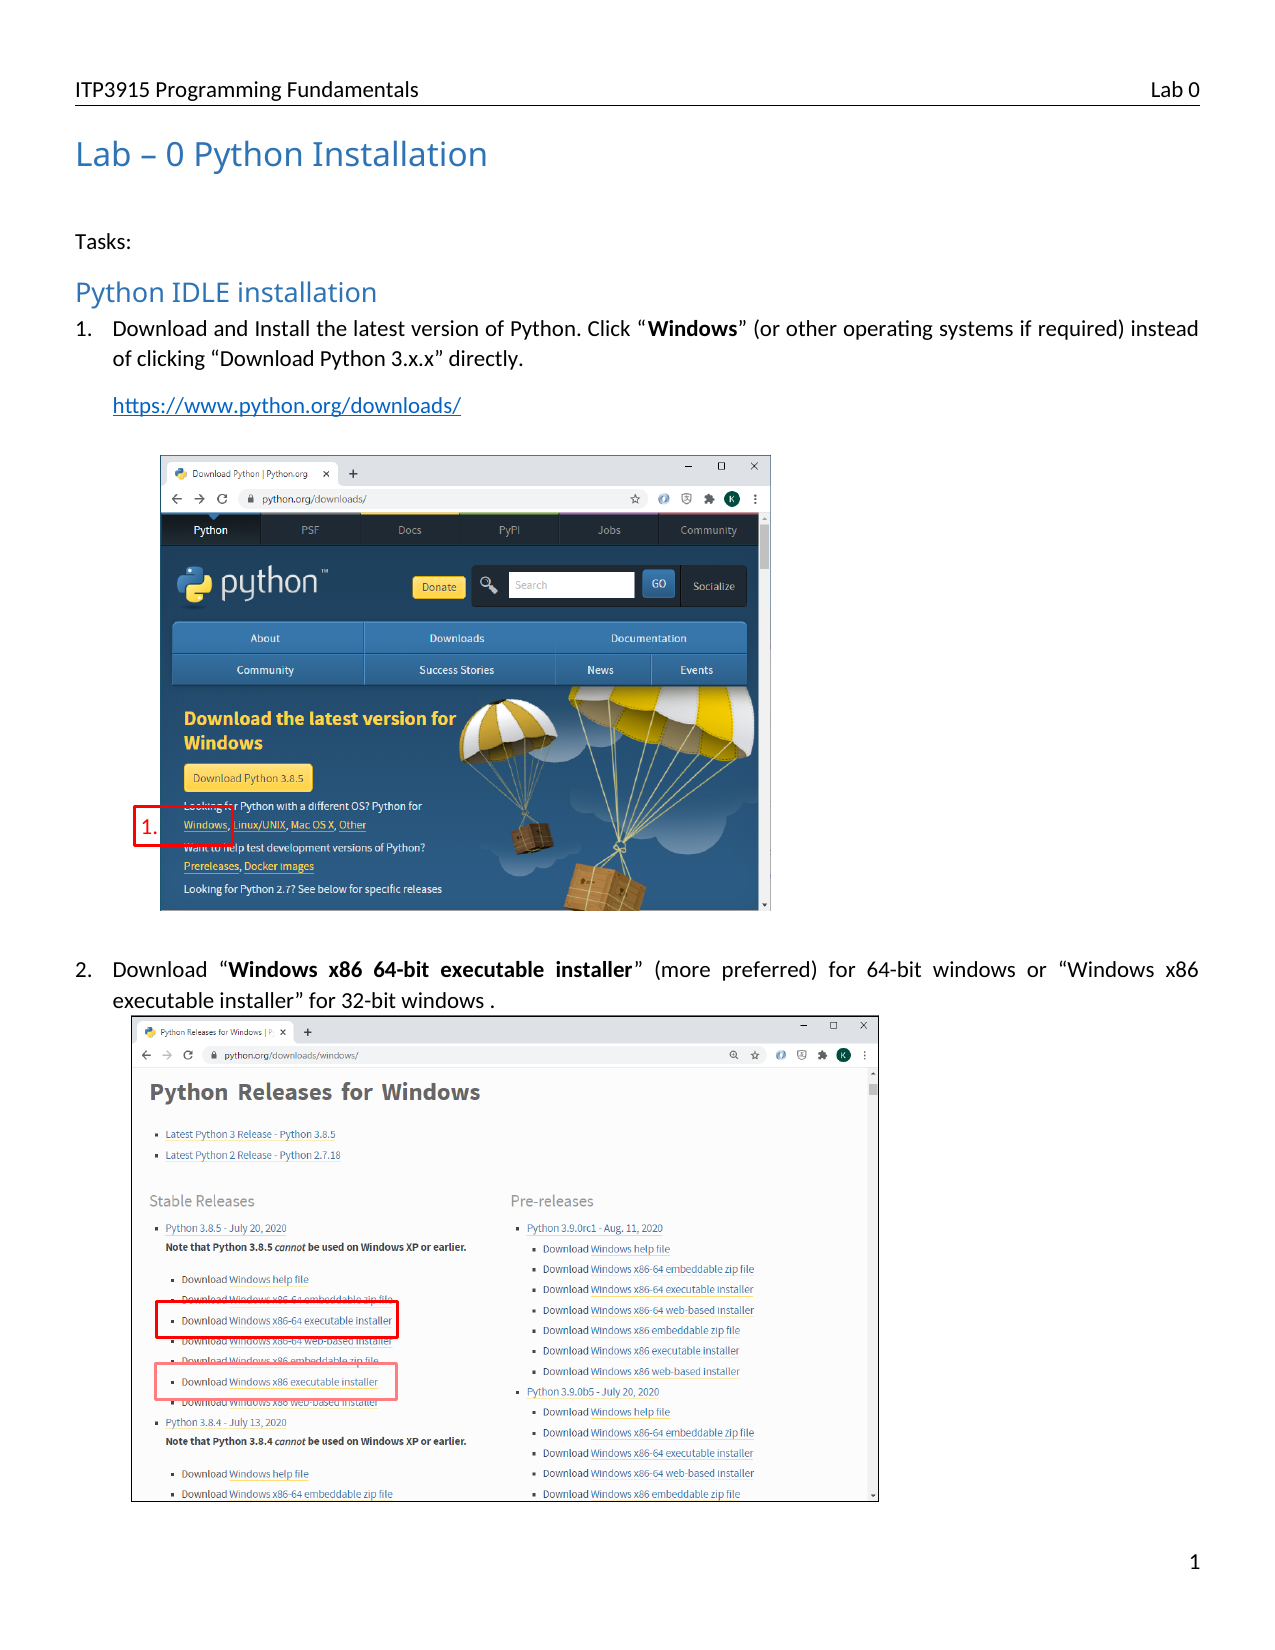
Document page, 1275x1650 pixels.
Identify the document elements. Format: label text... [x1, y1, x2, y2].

text Tasks: [75, 227, 1200, 255]
subtitle Python IDLE installation [75, 274, 1200, 311]
list Download “Windows x86 64-bit executable installer” (more preferred) for 64-bit windows or “Windows x86 executable installer” for 32-bit windows . [75, 956, 1200, 1014]
text https://www.python.org/downloads/ [75, 391, 1200, 419]
list Download and Install the latest version of Python. Click “Windows” (or other operating systems if required) instead of clicking “Download Python 3.x.x” directly. [75, 314, 1200, 372]
subtitle Lab – 0 Python Installation [75, 131, 1200, 177]
picture [160, 808, 231, 844]
picture [132, 1017, 878, 1501]
picture [160, 455, 771, 911]
